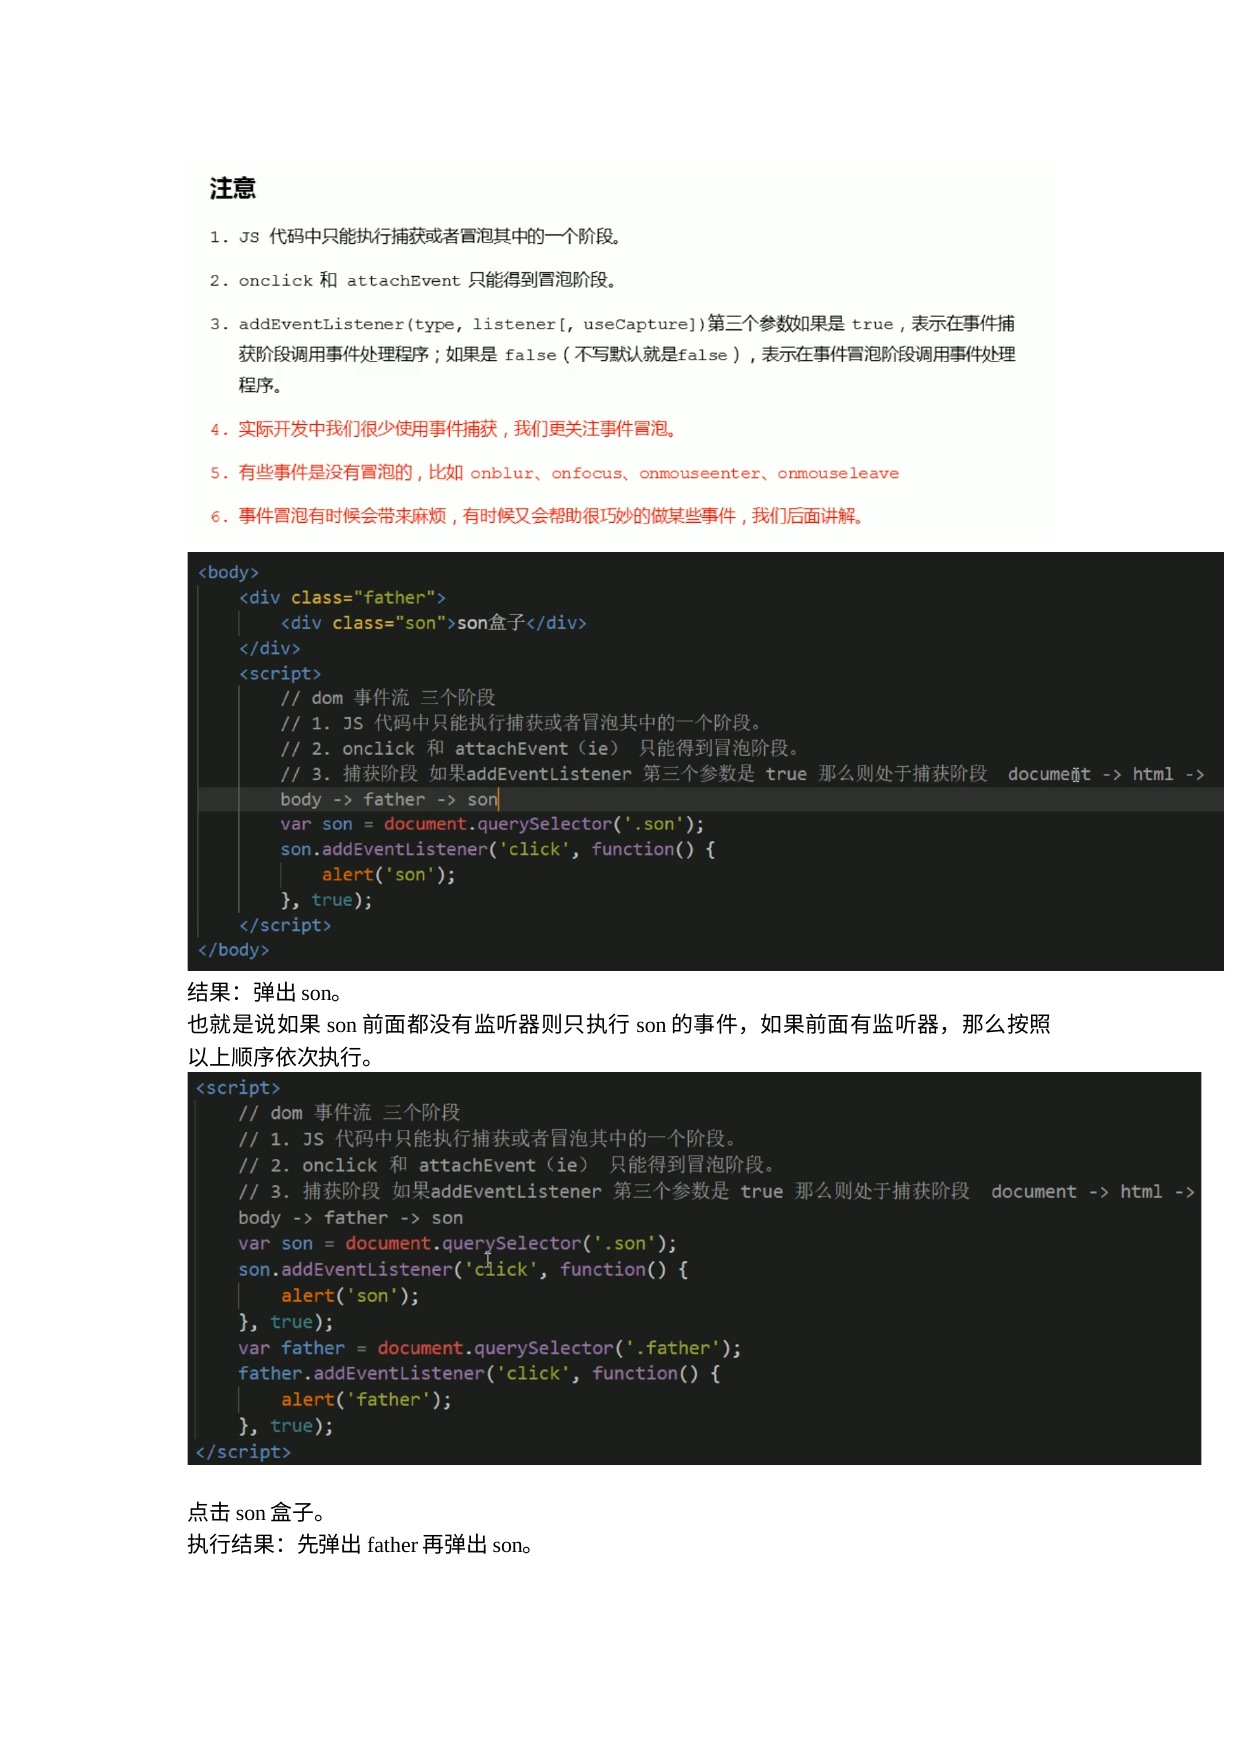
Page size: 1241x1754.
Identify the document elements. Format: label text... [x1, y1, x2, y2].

picture [187, 1072, 1202, 1465]
picture [187, 162, 1053, 543]
picture [187, 552, 1224, 971]
text 结果：弹出son。 [187, 974, 1053, 1007]
text 点击son盒子。 [187, 1494, 1053, 1527]
text 执行结果：先弹出father再弹出son。 [187, 1527, 1053, 1559]
text 也就是说如果son前面都没有监听器则只执行son的事件，如果前面有监听器，那么按照以上顺序依次执行。 [187, 1007, 1053, 1072]
